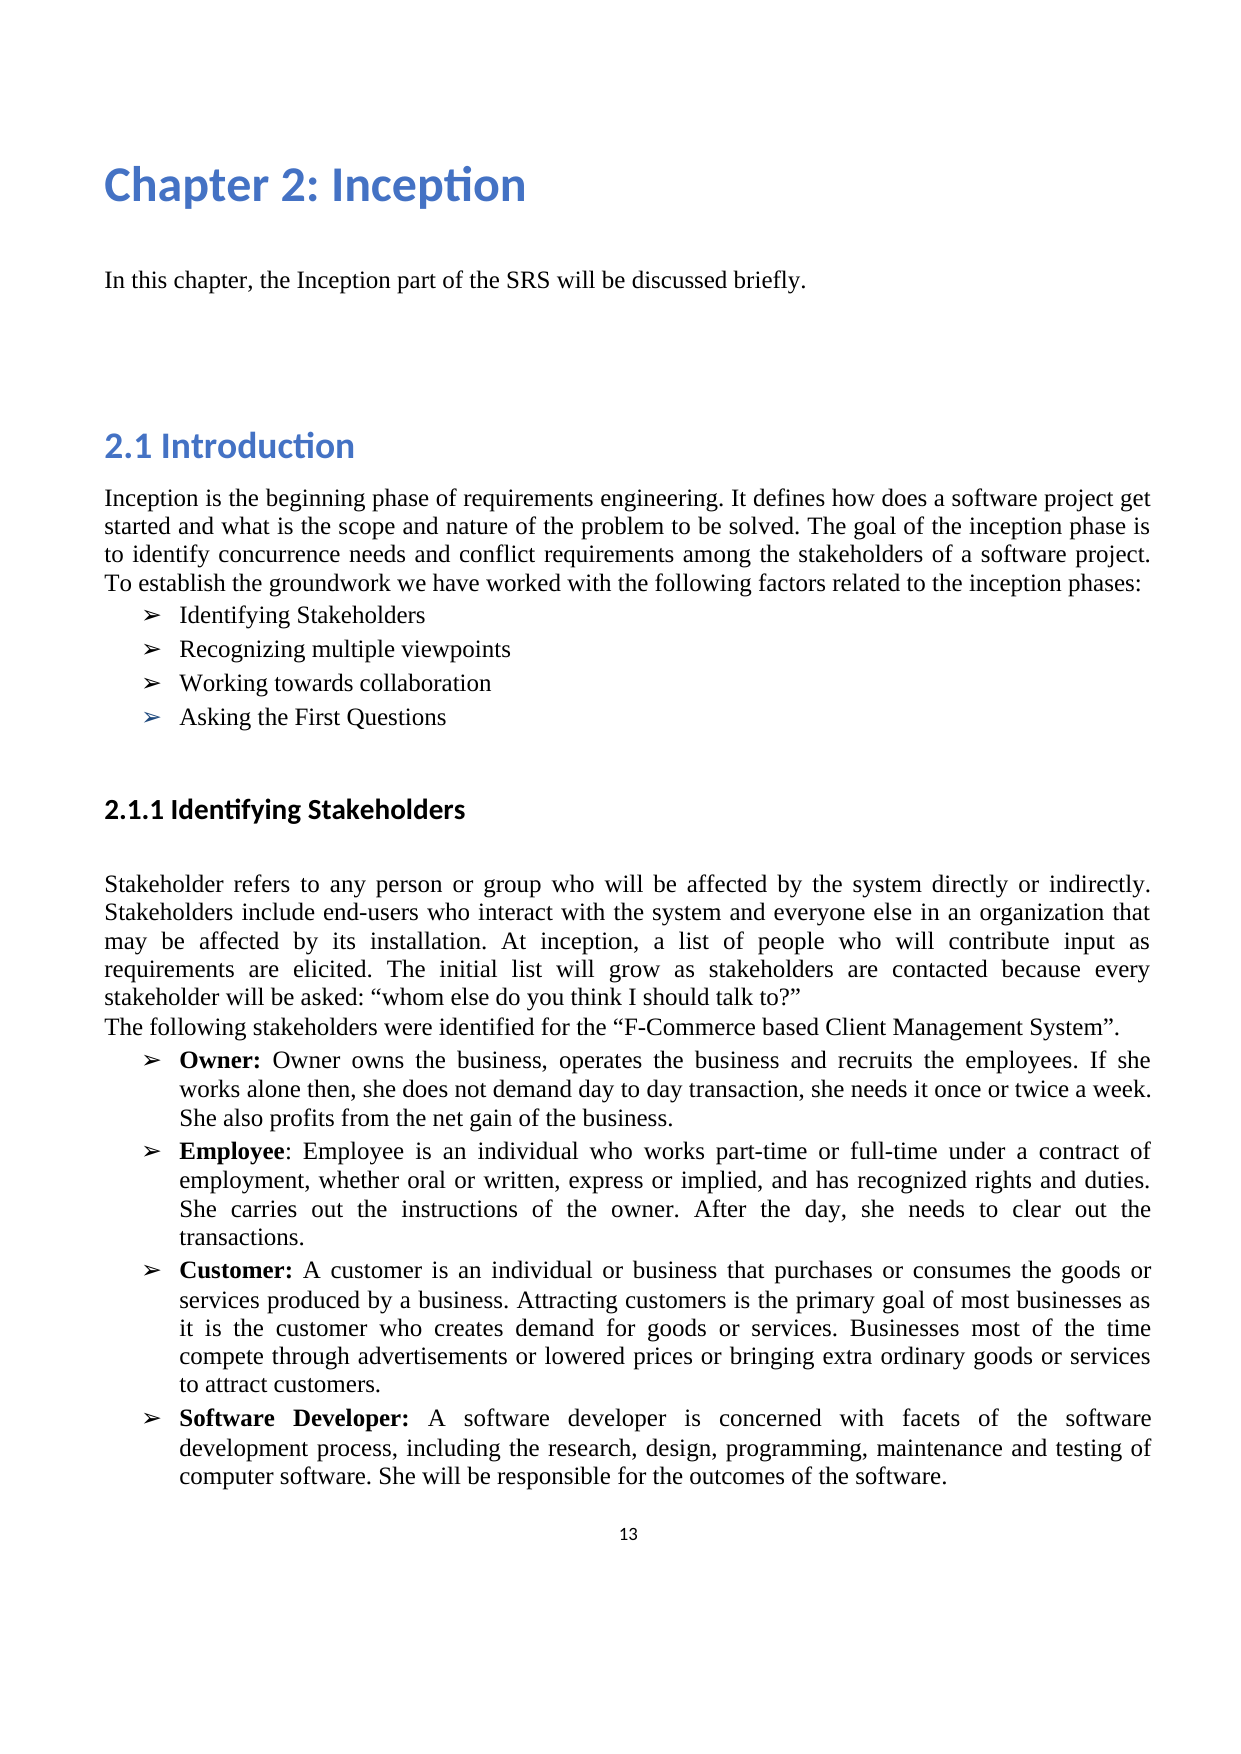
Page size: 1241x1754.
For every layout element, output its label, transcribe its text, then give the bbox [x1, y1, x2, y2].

list Asking the First Questions [141, 699, 1152, 733]
list Working towards collaboration [141, 665, 1152, 699]
list Customer: A customer is an individual or business that purchases or consumes the goods or services produced by a business. Attracting customers is the primary goal of most businesses as it is the customer who creates demand for goods or services. Businesses most of the time compete through advertisements or lowered prices or bringing extra ordinary goods or services to attract customers. [141, 1252, 1152, 1398]
text 13 [104, 1522, 1152, 1545]
text 2.1 Introduction [104, 422, 1152, 467]
list Recognizing multiple viewpoints [141, 631, 1152, 665]
text Stakeholder refers to any person or group who will be affected by the system directly or indirectly. Stakeholders include end-users who interact with the system and everyone else in an organization that may be affected by its installation. At inception, a list of people who will contribute input as requirements are elicited. The initial list will grow as stakeholders are contacted because every stakeholder will be asked: “whom else do you think I should talk to?” [104, 870, 1152, 1011]
text Chapter 2: Inception [104, 153, 1152, 214]
list Owner: Owner owns the business, operates the business and recruits the employees. If she works alone then, she does not demand day to day transaction, she needs it once or twice a week. She also profits from the net gain of the business. [141, 1042, 1152, 1131]
text The following stakeholders were identified for the “F-Commerce based Client Management System”. [104, 1012, 1152, 1040]
text Inception is the beginning phase of requirements engineering. It defines how does a software project get started and what is the scope and nature of the problem to be solved. The goal of the inception phase is to identify concurrence needs and conflict requirements among the stakeholders of a software project. To establish the groundwork we have worked with the following factors related to the inception phases: [104, 484, 1152, 596]
list Employee: Employee is an individual who works part-time or full-time under a contract of employment, whether oral or written, express or implied, and has recognized rights and duties. She carries out the instructions of the owner. After the day, she needs to clear out the transactions. [141, 1133, 1152, 1251]
list Software Developer: A software developer is concerned with facets of the software development process, including the research, design, programming, maintenance and testing of computer software. She will be responsible for the outcomes of the software. [141, 1400, 1152, 1490]
list Identifying Stakeholders [141, 597, 1152, 631]
text 2.1.1 Identifying Stakeholders [104, 791, 1152, 827]
text In this chapter, the Inception part of the SRS will be discussed briefly. [104, 265, 1152, 293]
